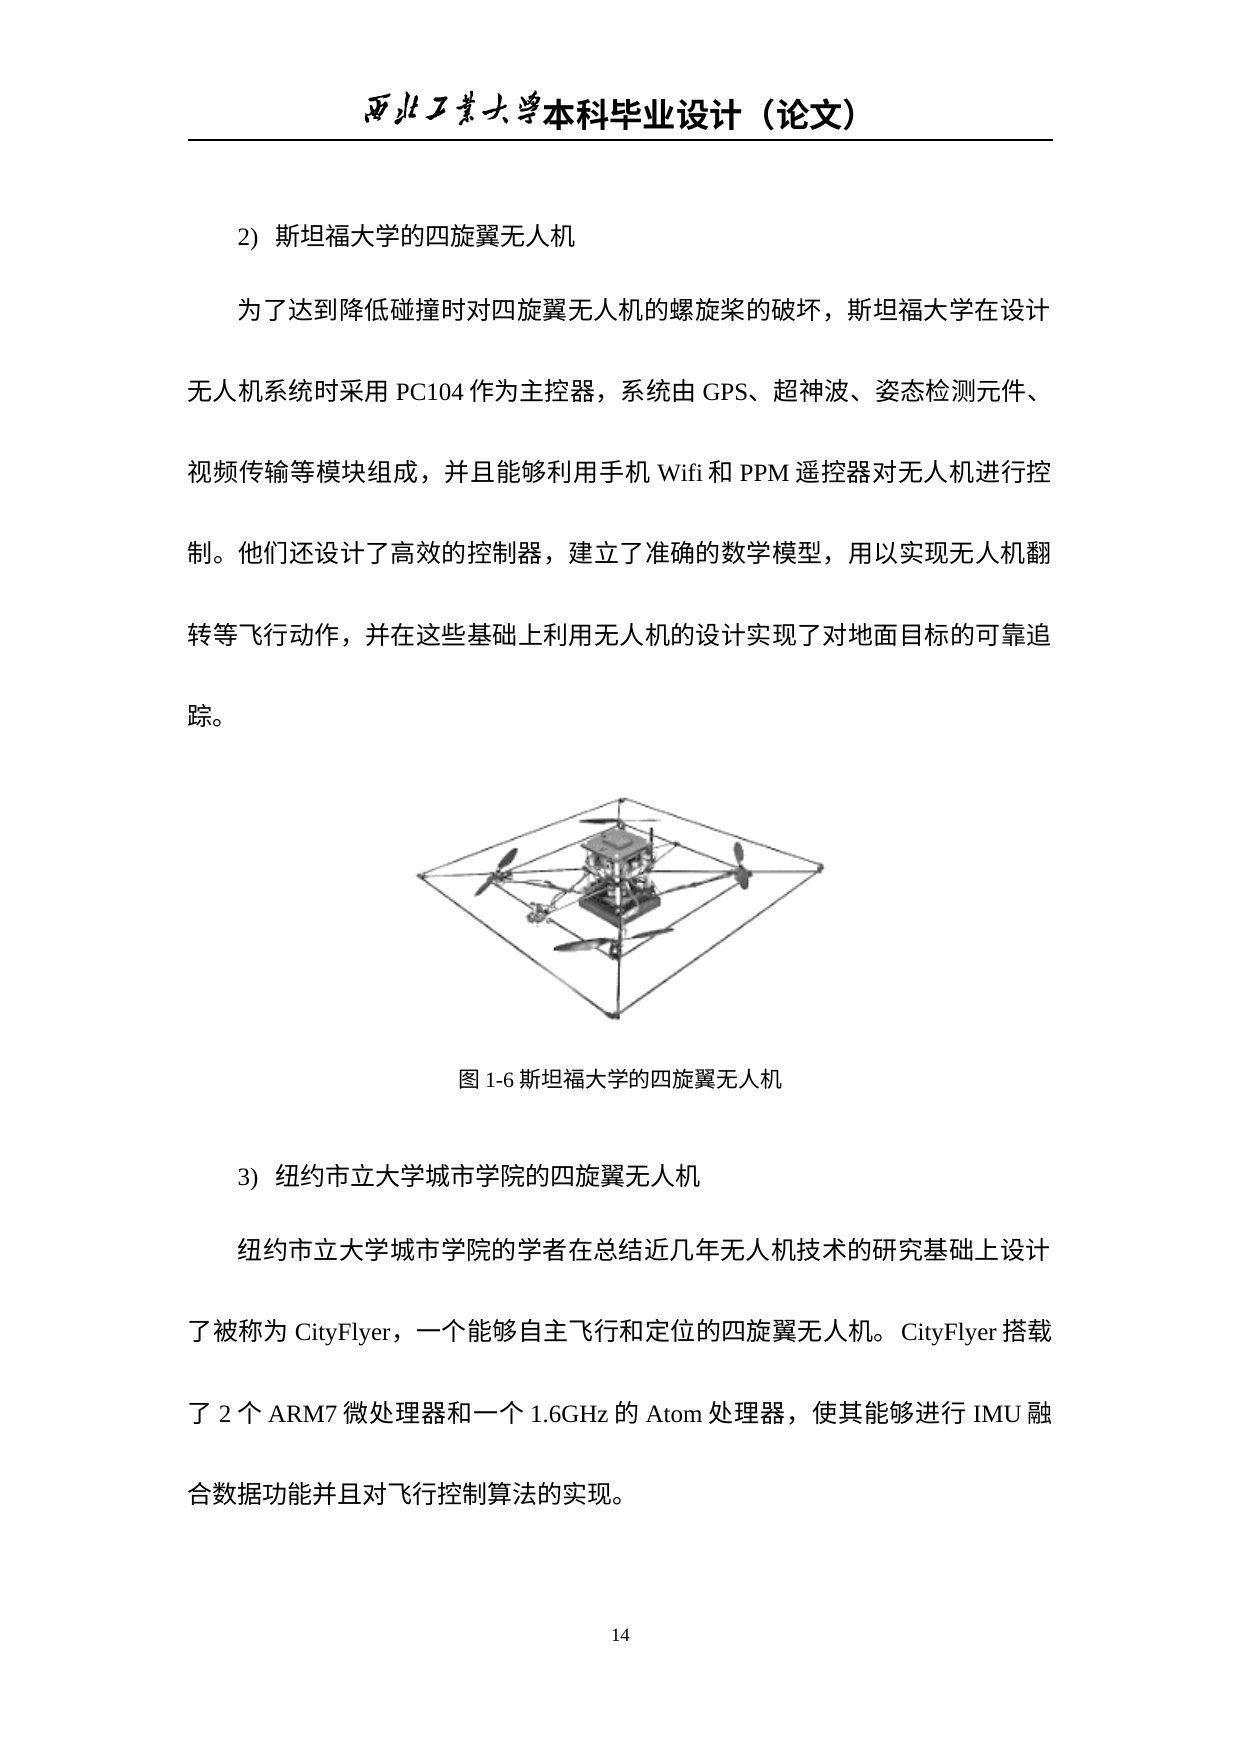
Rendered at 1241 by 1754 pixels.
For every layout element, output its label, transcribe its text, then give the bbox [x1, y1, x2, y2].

text 纽约市立大学城市学院的学者在总结近几年无人机技术的研究基础上设计了被称为CityFlyer，一个能够自主飞行和定位的四旋翼无人机。CityFlyer搭载了2个ARM7微处理器和一个1.6GHz的Atom处理器，使其能够进行IMU融合数据功能并且对飞行控制算法的实现。 [187, 1216, 1053, 1525]
list 纽约市立大学城市学院的四旋翼无人机 [237, 1142, 1053, 1207]
text 为了达到降低碰撞时对四旋翼无人机的螺旋桨的破坏，斯坦福大学在设计无人机系统时采用PC104作为主控器，系统由GPS、超神波、姿态检测元件、视频传输等模块组成，并且能够利用手机Wifi和PPM遥控器对无人机进行控制。他们还设计了高效的控制器，建立了准确的数学模型，用以实现无人机翻转等飞行动作，并在这些基础上利用无人机的设计实现了对地面目标的可靠追踪。 [187, 276, 1053, 747]
list 斯坦福大学的四旋翼无人机 [237, 202, 1053, 267]
text 图1-6 斯坦福大学的四旋翼无人机 [187, 1062, 1053, 1094]
picture [413, 795, 827, 1025]
